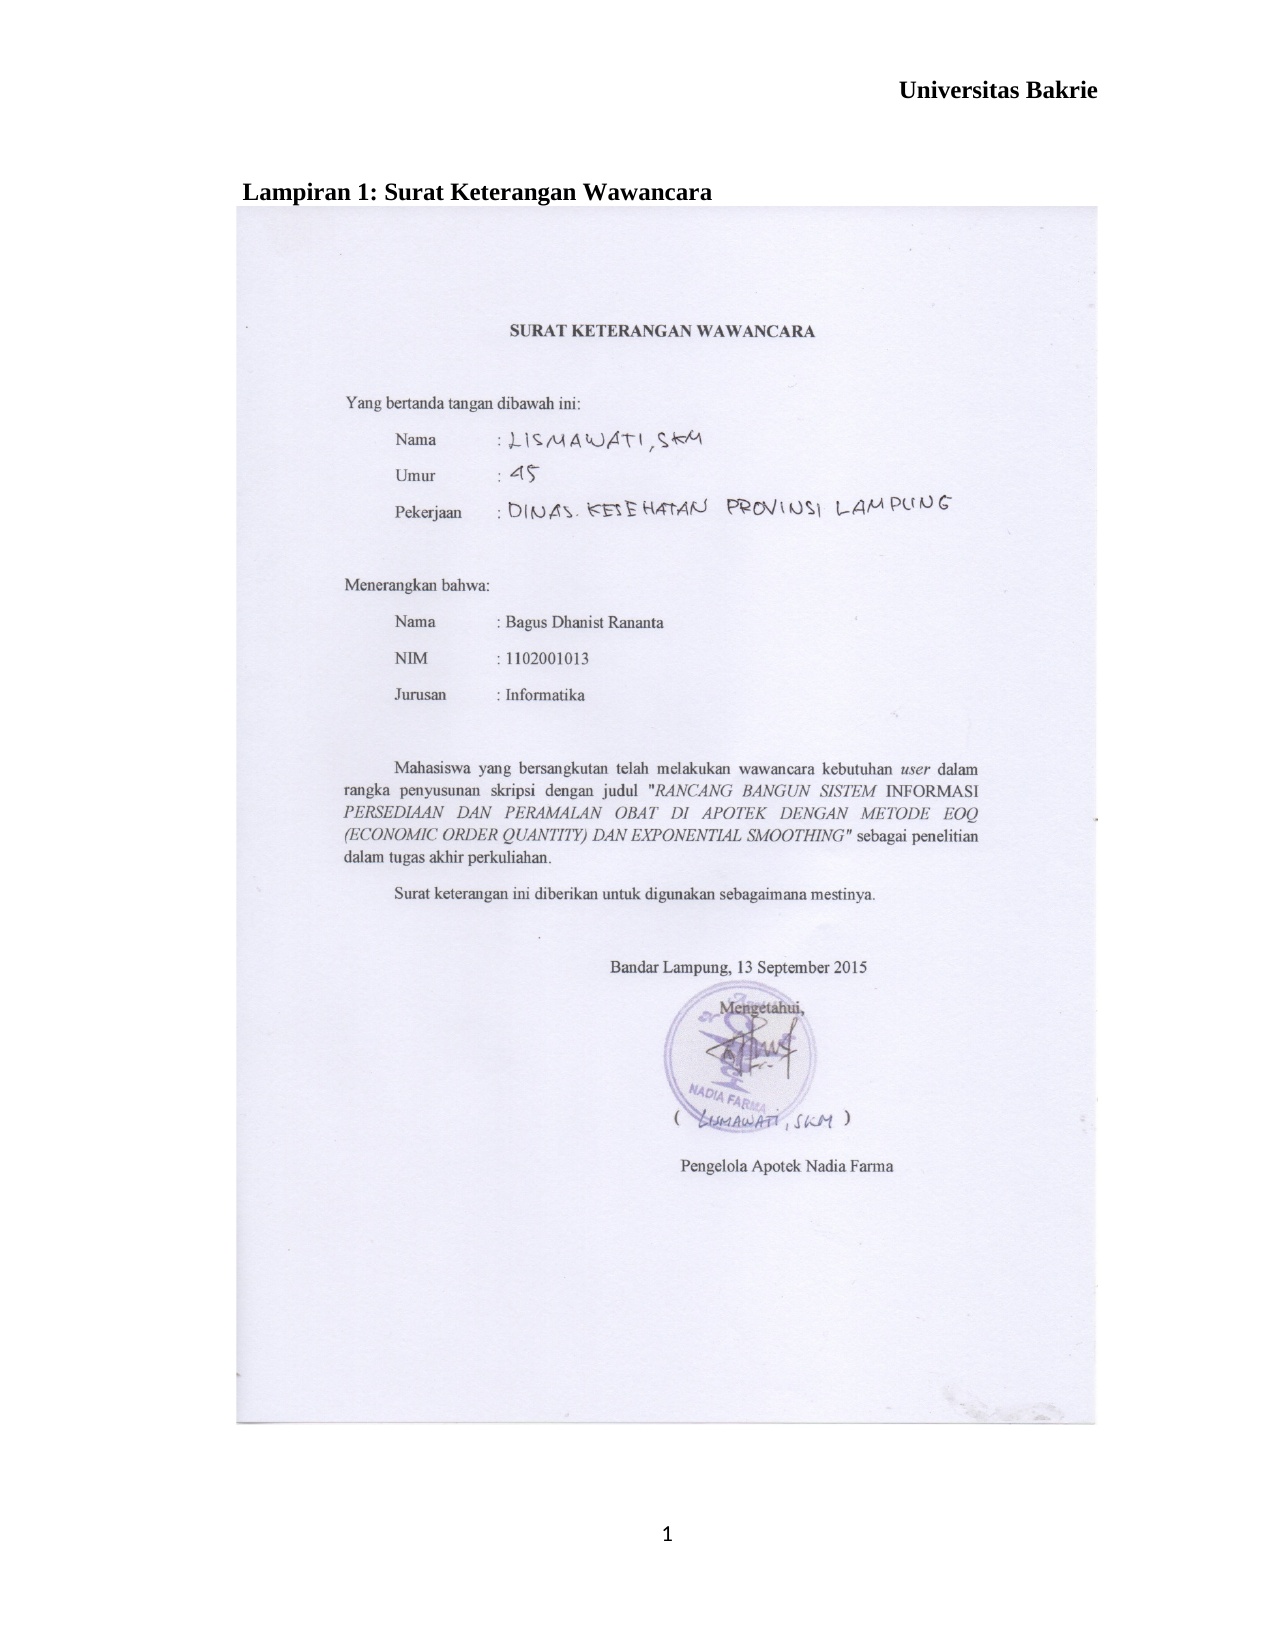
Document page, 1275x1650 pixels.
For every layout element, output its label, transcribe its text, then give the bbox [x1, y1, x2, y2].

text Lampiran 1: Surat Keterangan Wawancara [236, 177, 1098, 206]
picture [236, 206, 1098, 1425]
